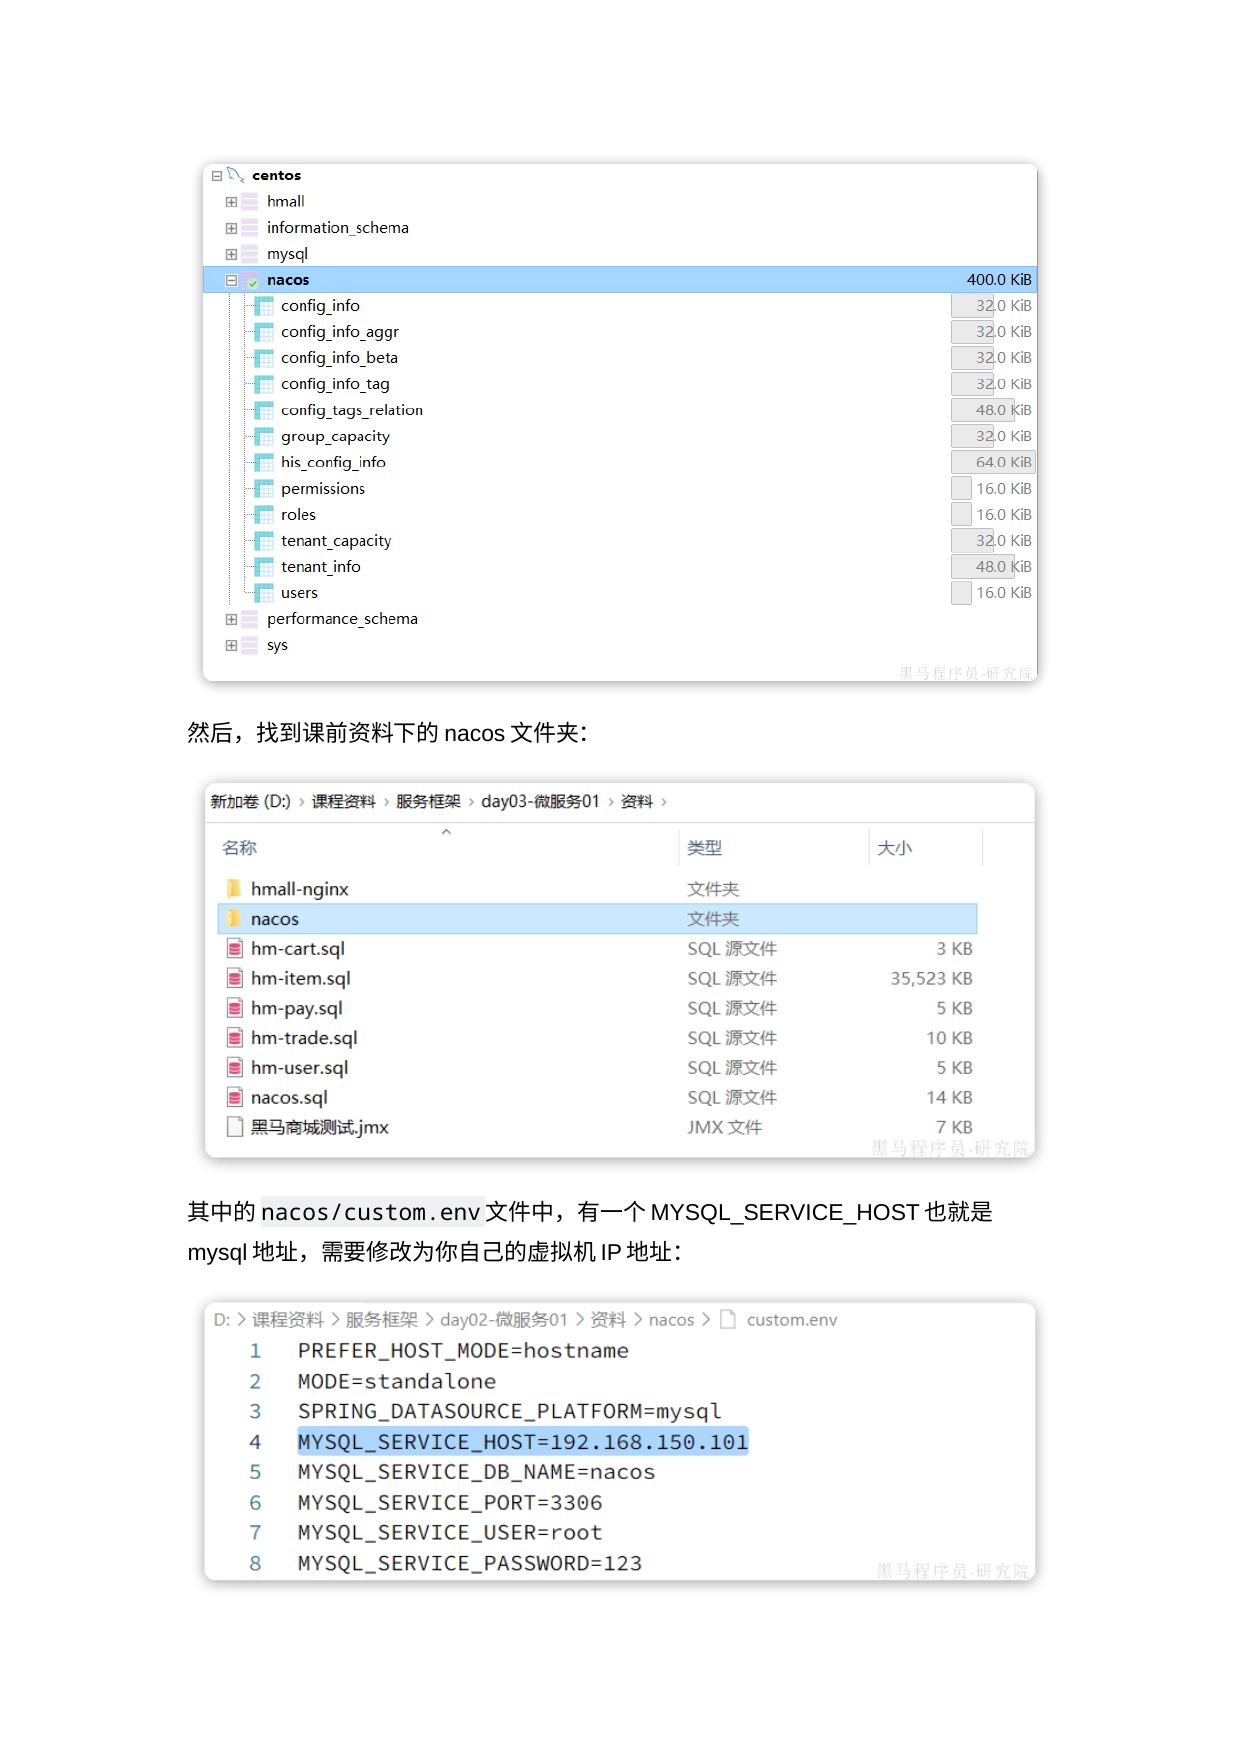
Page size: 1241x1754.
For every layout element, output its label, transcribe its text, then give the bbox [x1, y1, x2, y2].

text 然后，找到课前资料下的nacos文件夹： [187, 715, 1053, 748]
picture [188, 767, 1052, 1177]
picture [188, 150, 1052, 697]
text 其中的nacos/custom.env文件中，有一个MYSQL_SERVICE_HOST也就是mysql地址，需要修改为你自己的虚拟机IP地址： [187, 1194, 1053, 1267]
picture [188, 1286, 1052, 1599]
